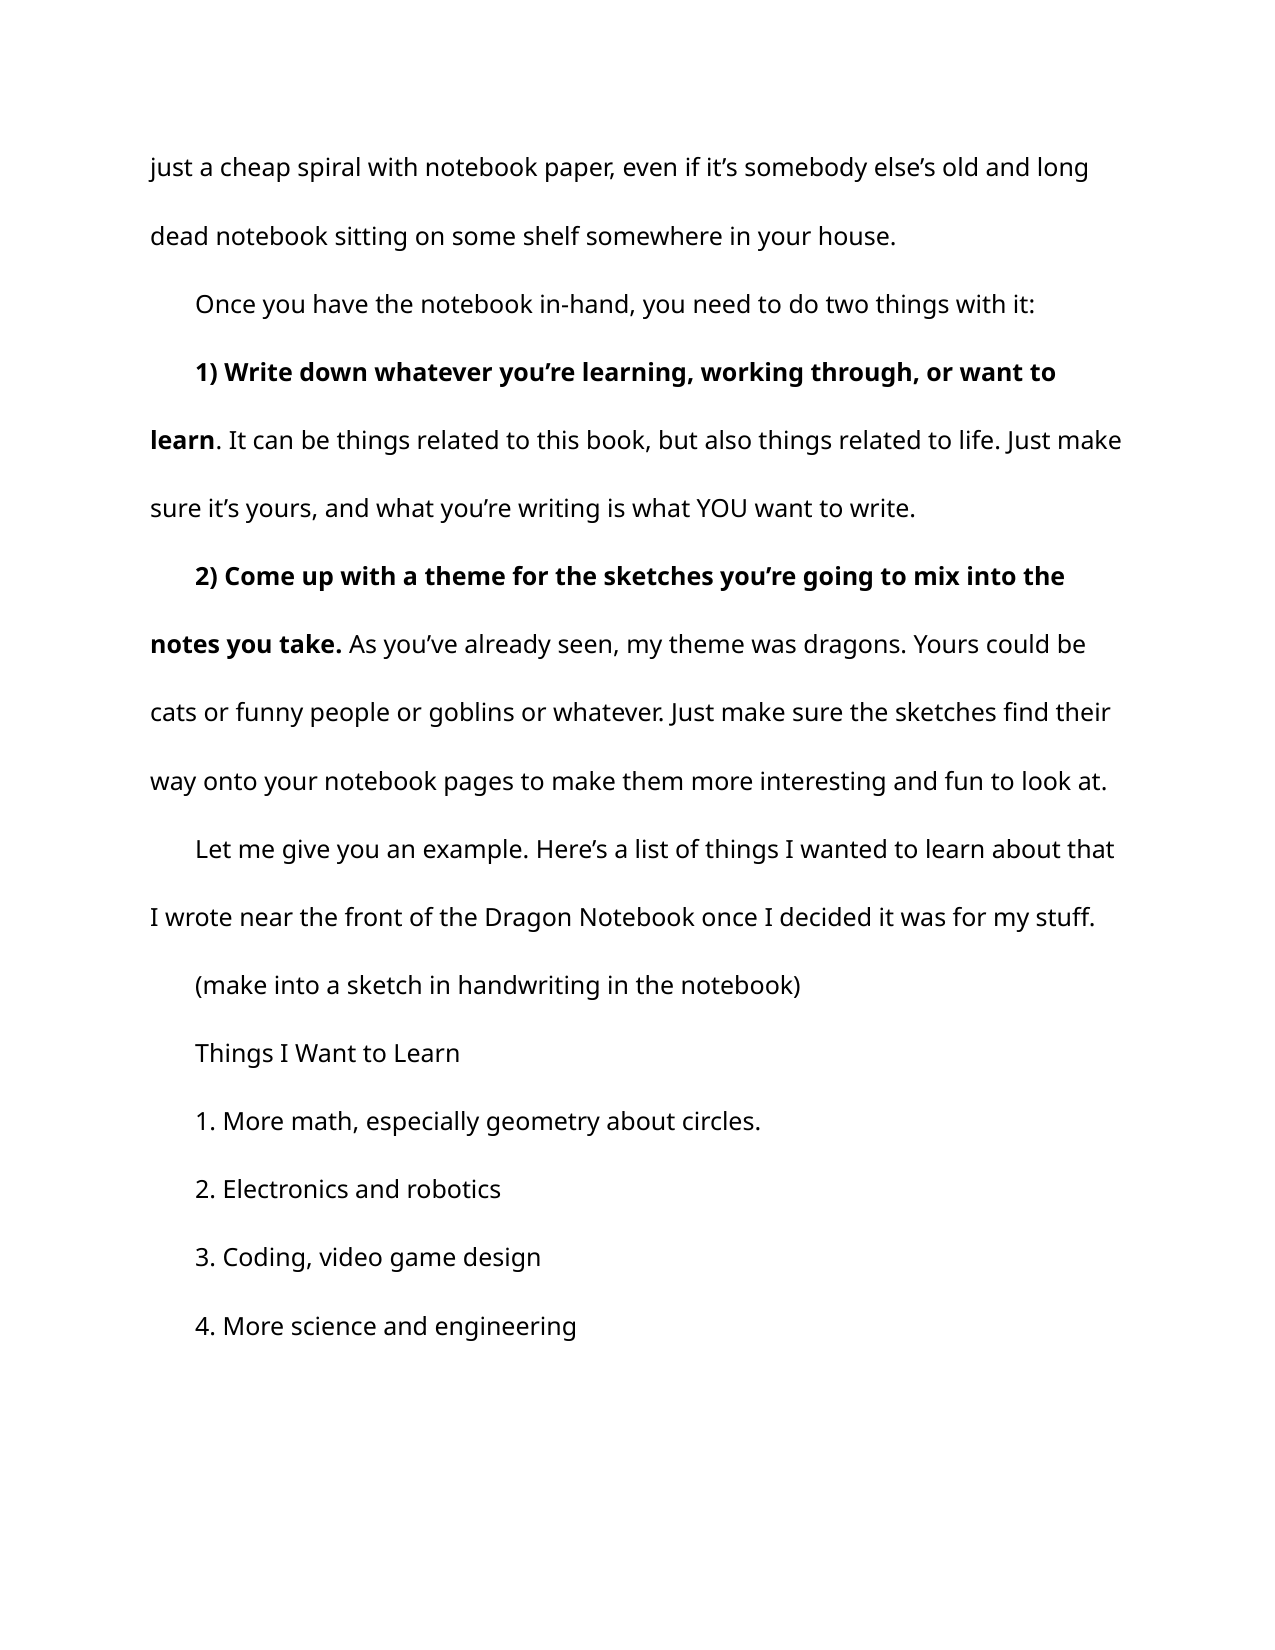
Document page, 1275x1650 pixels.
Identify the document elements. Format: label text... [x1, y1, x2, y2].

text Let me give you an example. Here’s a list of things I wanted to learn about that I wrote near the front of the Dragon Notebook once I decided it was for my stuff. [150, 831, 1125, 933]
text 1) Write down whatever you’re learning, working through, or want to learn. It can be things related to this book, but also things related to life. Just make sure it’s yours, and what you’re writing is what YOU want to write. [150, 354, 1125, 525]
text 3. Coding, video game design [150, 1240, 1125, 1274]
text Things I Want to Learn [150, 1036, 1125, 1070]
text 1. More math, especially geometry about circles. [150, 1104, 1125, 1138]
text 2. Electronics and robotics [150, 1172, 1125, 1206]
text (make into a sketch in handwriting in the notebook) [150, 967, 1125, 1002]
text 2) Come up with a theme for the sketches you’re going to mix into the notes you take. As you’ve already seen, my theme was dragons. Yours could be cats or funny people or goblins or whatever. Just make sure the sketches find their way onto your notebook pages to make them more interesting and fun to look at. [150, 559, 1125, 797]
text Once you have the notebook in-hand, you need to do two things with it: [150, 286, 1125, 320]
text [150, 150, 1125, 252]
text 4. More science and engineering [150, 1308, 1125, 1342]
